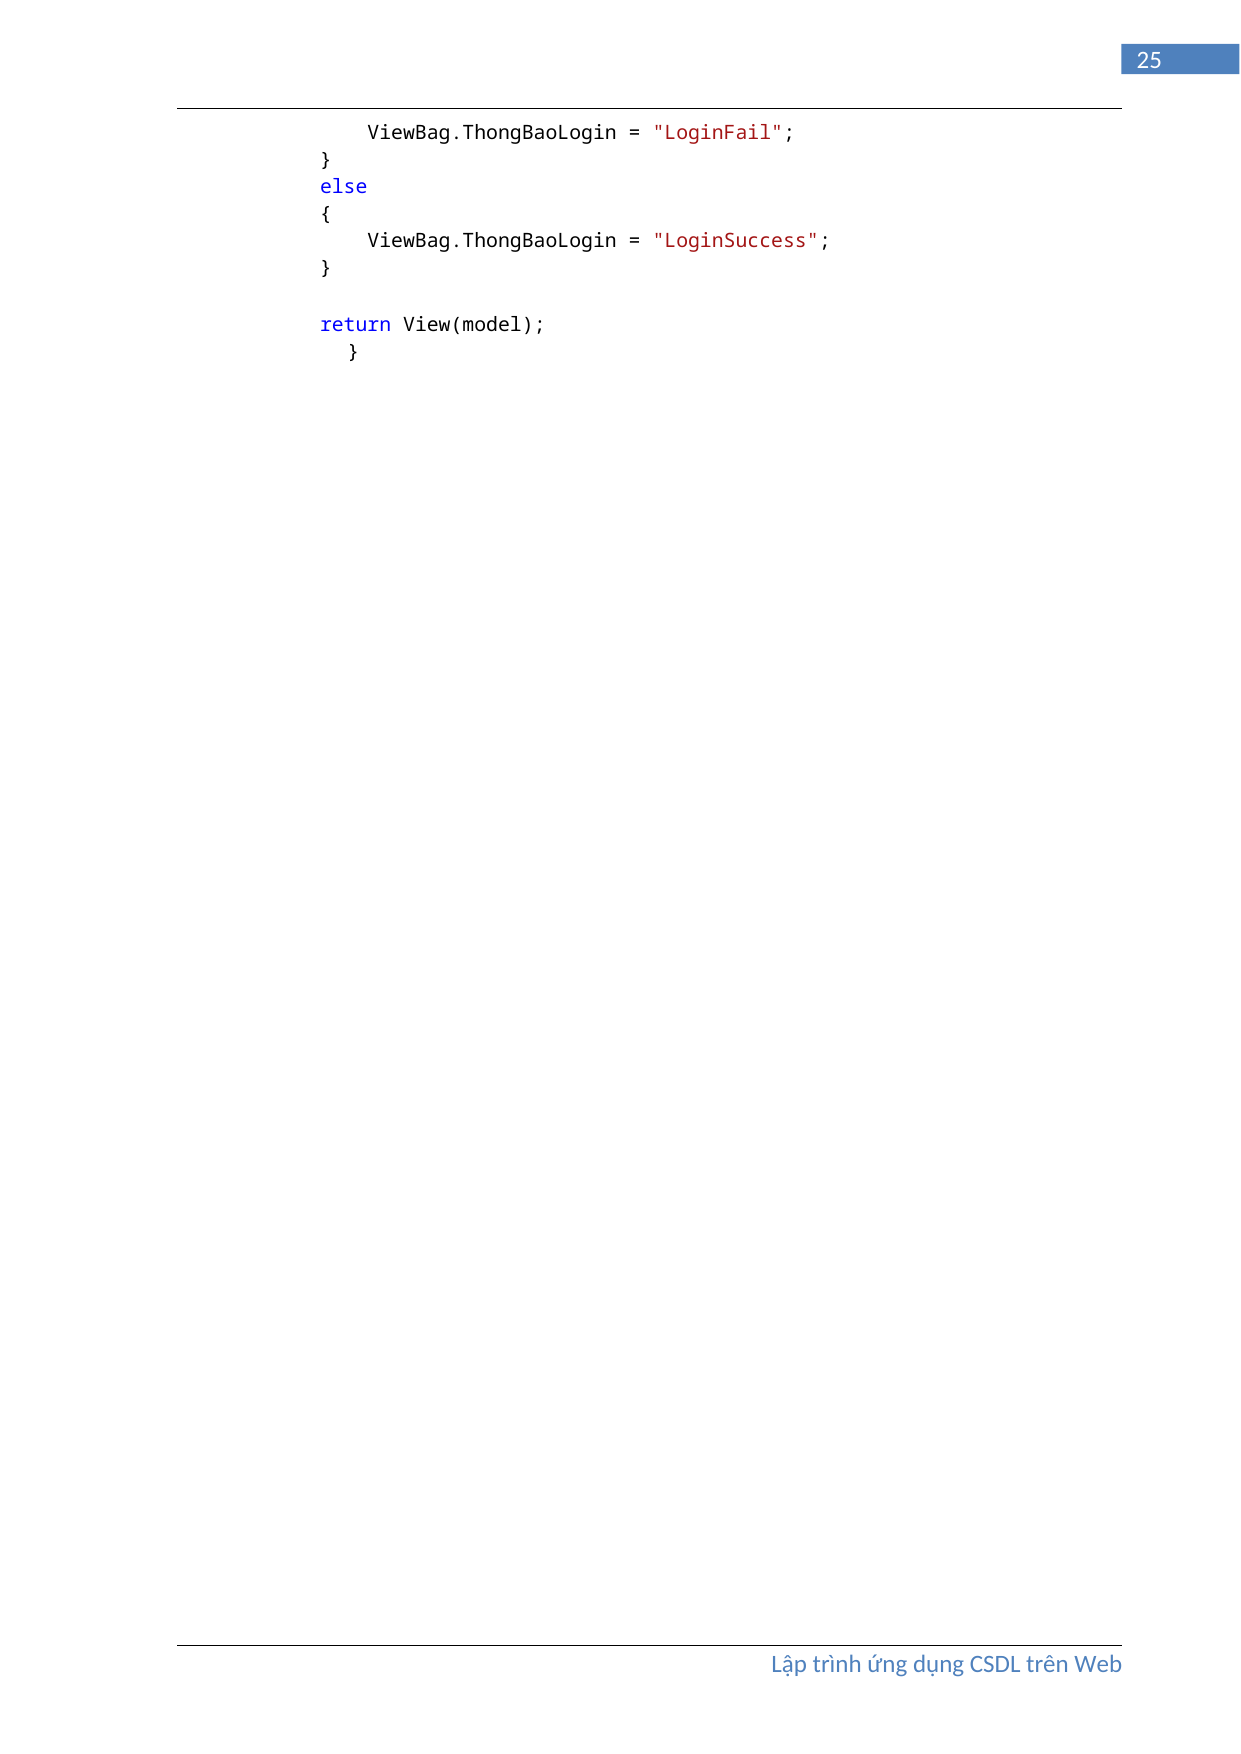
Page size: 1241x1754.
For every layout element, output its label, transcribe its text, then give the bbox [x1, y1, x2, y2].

text return View(model); [177, 311, 1122, 337]
text } [177, 253, 1122, 280]
text ViewBag.ThongBaoLogin = "LoginSuccess"; [177, 226, 1122, 253]
list } [252, 337, 1122, 364]
text { [177, 199, 1122, 226]
text } [177, 145, 1122, 172]
text ViewBag.ThongBaoLogin = "LoginFail"; [177, 118, 1122, 145]
text else [177, 172, 1122, 199]
